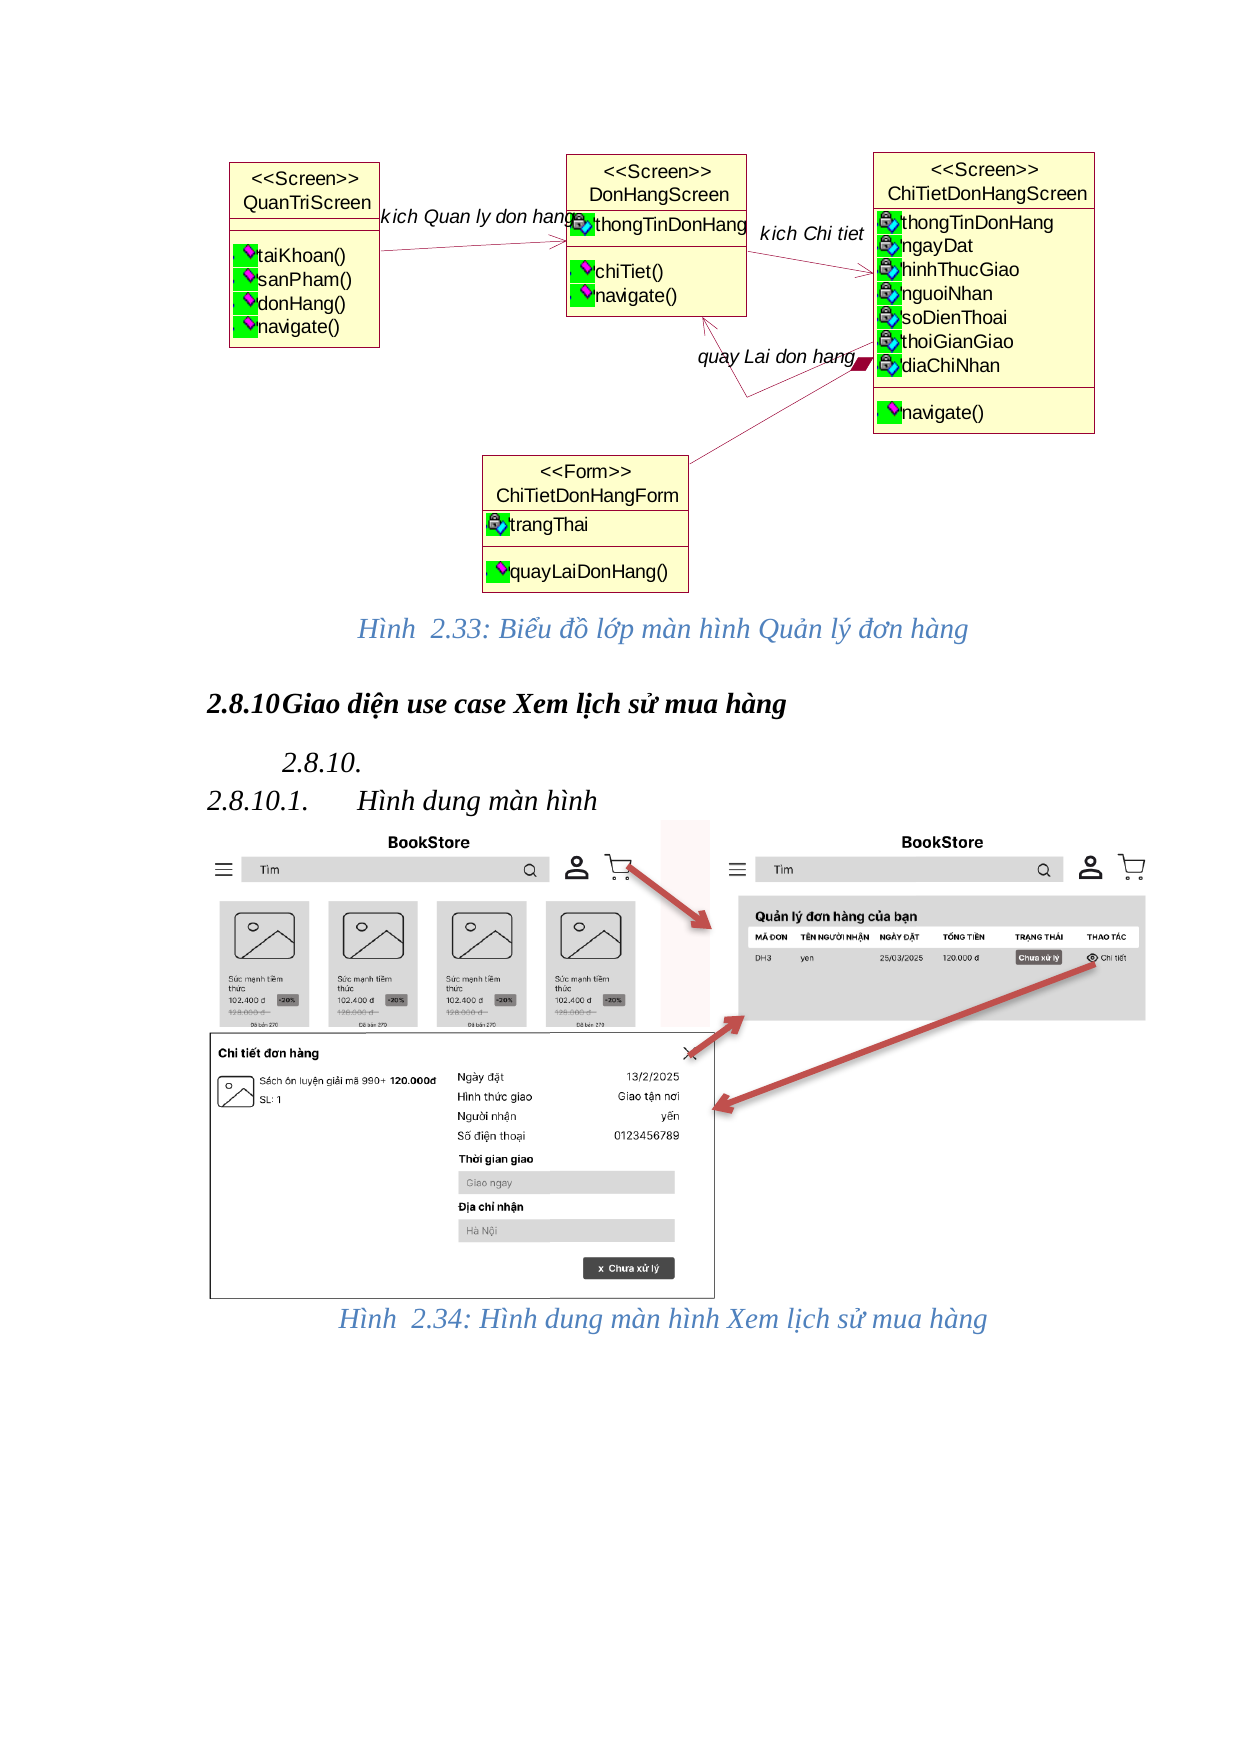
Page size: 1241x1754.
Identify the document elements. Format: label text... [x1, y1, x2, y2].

subtitle Giao diện use case Xem lịch sử mua hàng [207, 687, 1122, 720]
text Hình 2.34: Hình dung màn hình Xem lịch sử mua hàng [207, 1301, 1122, 1334]
text Hình 2.33: Biểu đồ lớp màn hình Quản lý đơn hàng [207, 611, 1122, 645]
subtitle Hình dung màn hình [207, 783, 1122, 816]
picture [206, 820, 1152, 1301]
